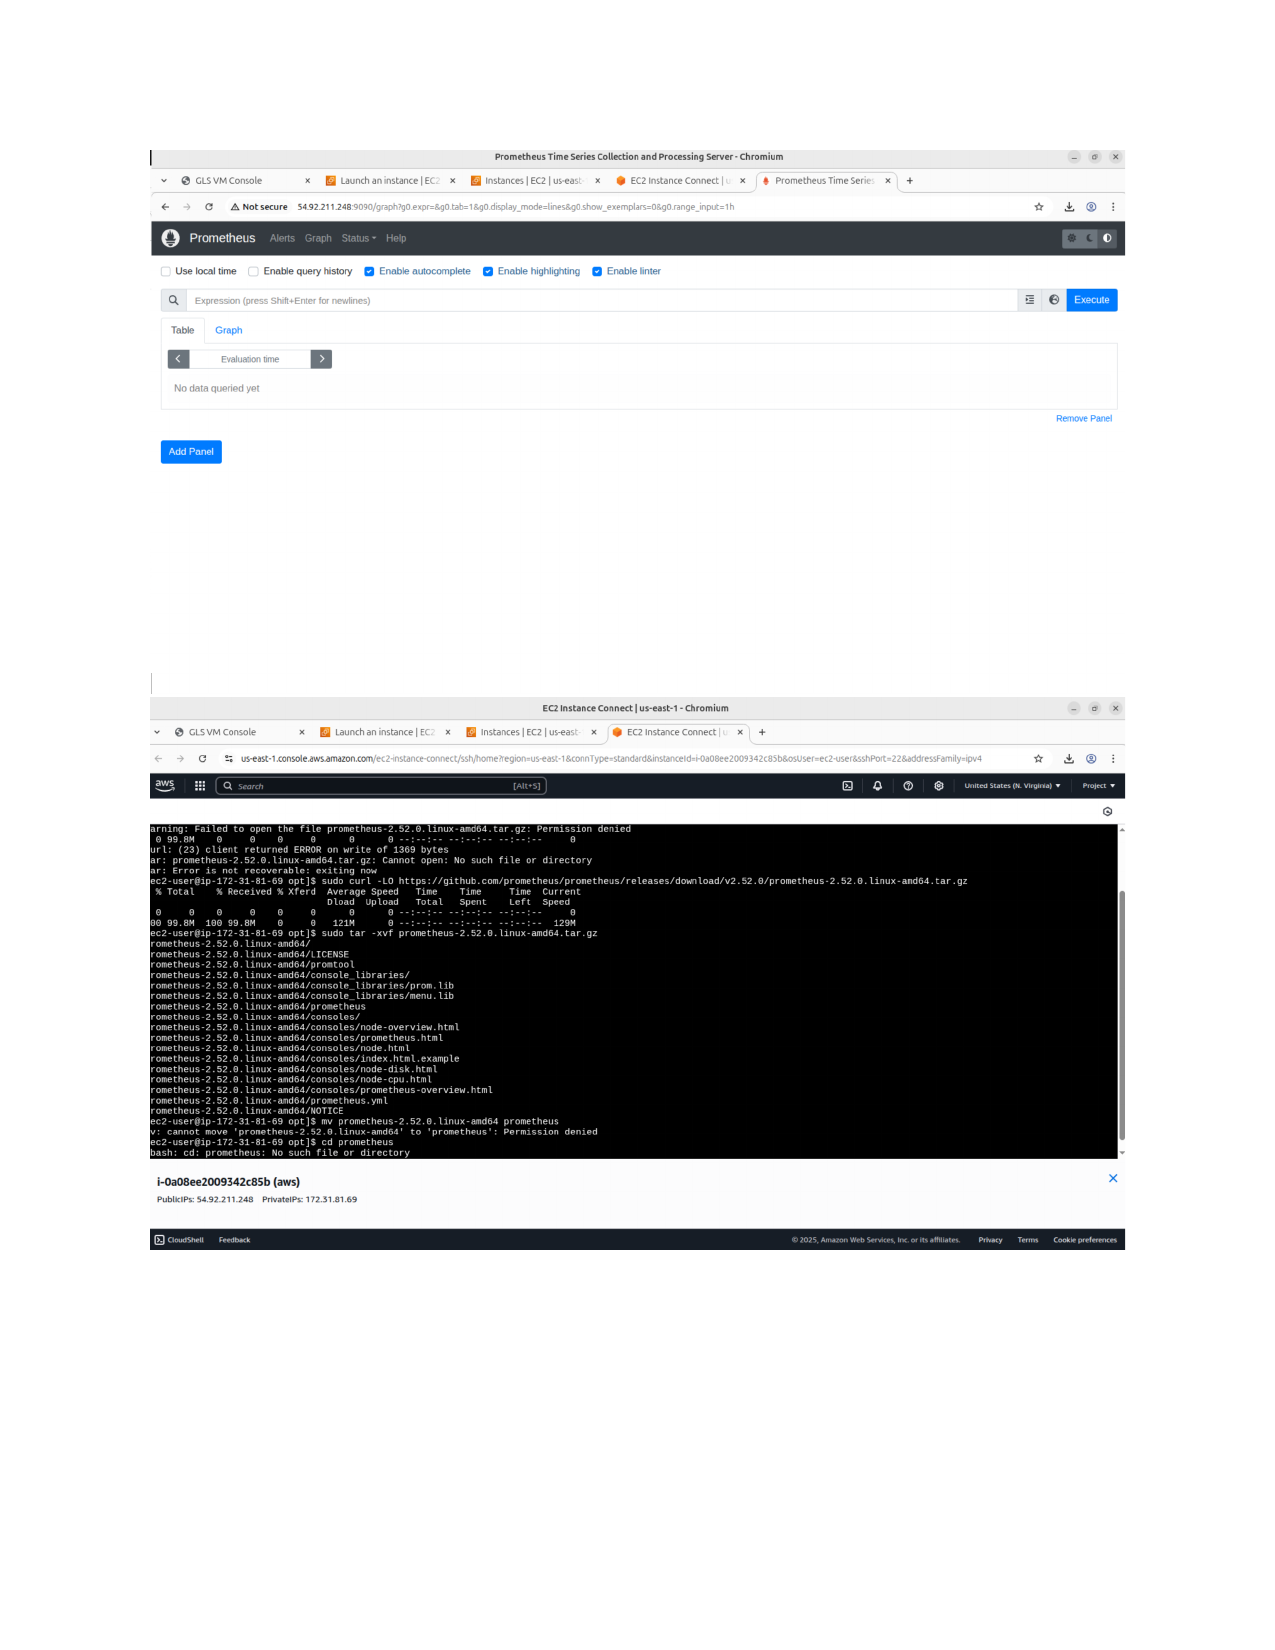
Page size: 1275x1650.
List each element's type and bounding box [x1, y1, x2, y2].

picture [150, 697, 1125, 1250]
picture [150, 150, 1125, 694]
